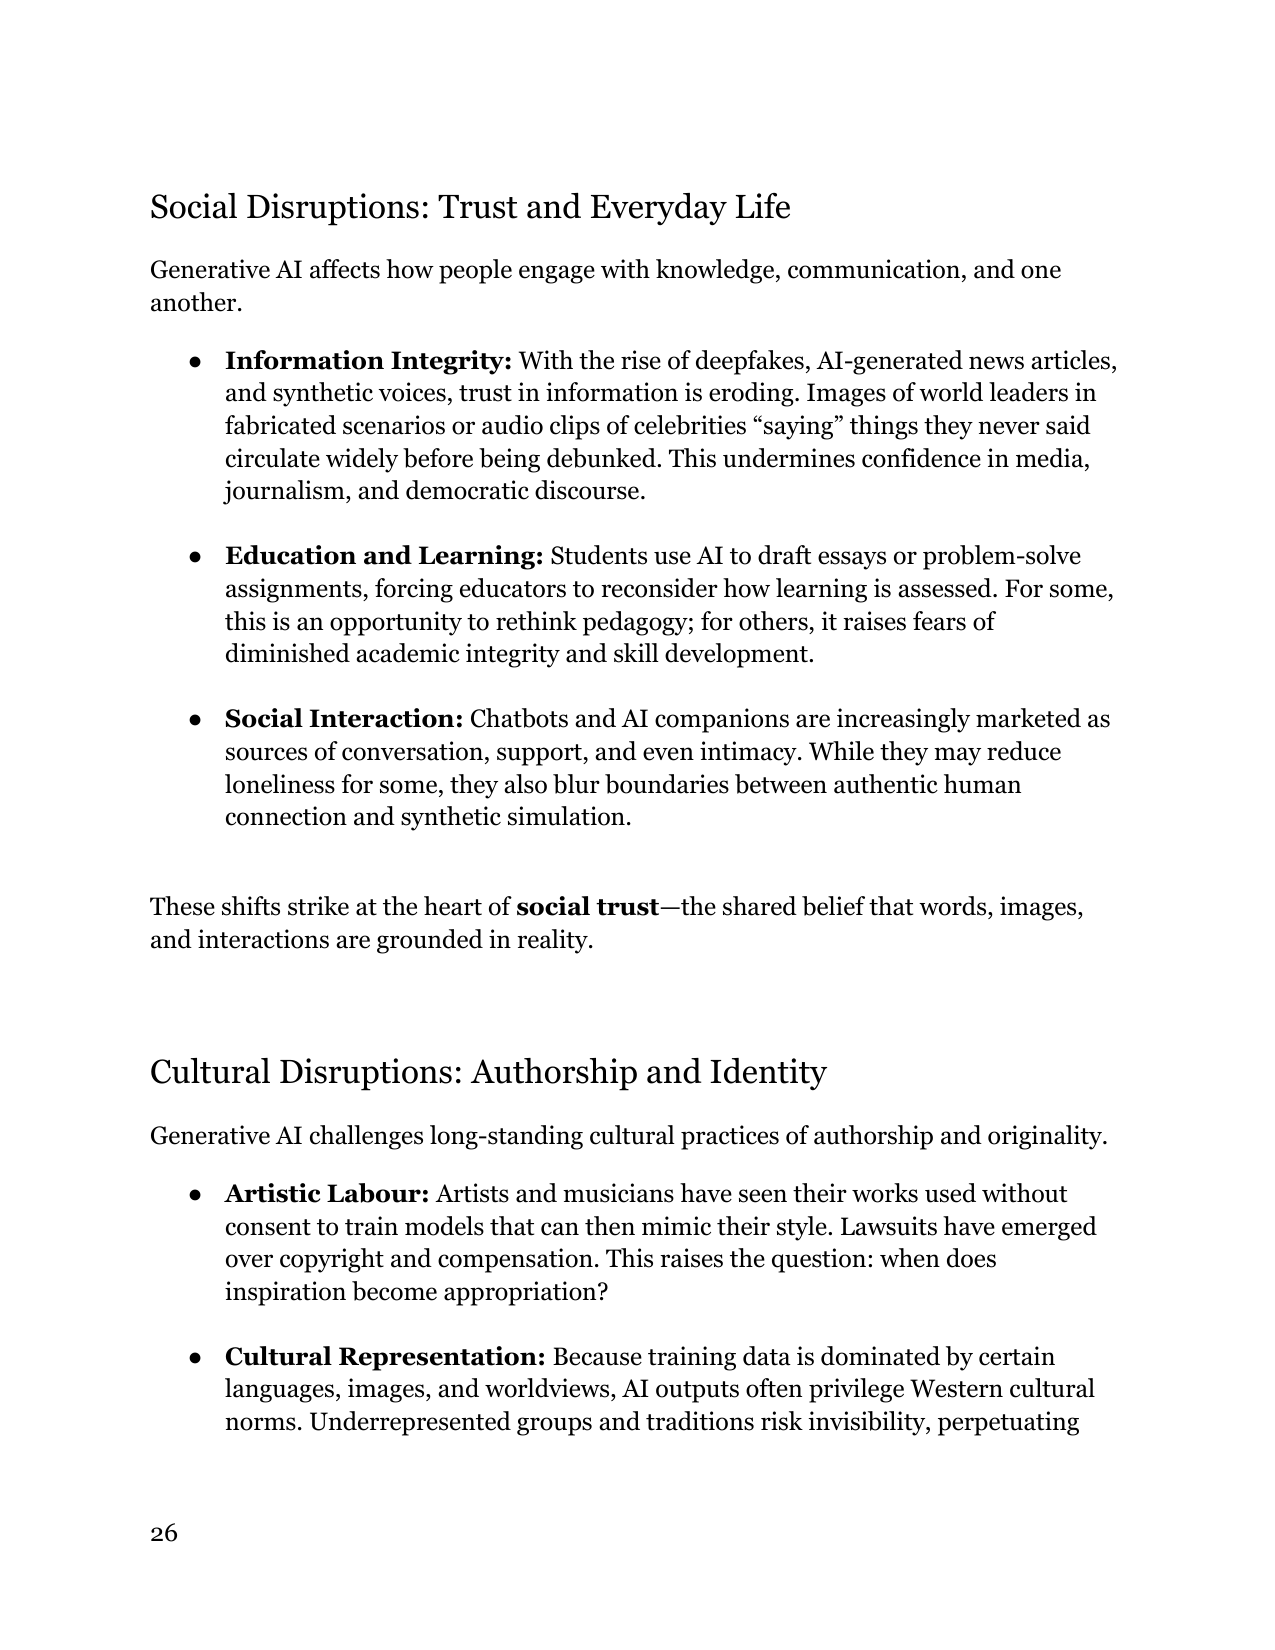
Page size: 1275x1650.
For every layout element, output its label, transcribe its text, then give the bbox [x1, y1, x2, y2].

list Information Integrity: With the rise of deepfakes, AI-generated news articles, and synthetic voices, trust in information is eroding. Images of world leaders in fabricated scenarios or audio clips of celebrities “saying” things they never said circulate widely before being debunked. This undermines confidence in media, journalism, and democratic discourse. [187, 346, 1125, 538]
list Social Interaction: Chatbots and AI companions are increasingly marketed as sources of conversation, support, and even intimacy. While they may reduce loneliness for some, they also blur boundaries between authentic human connection and synthetic simulation. [187, 705, 1125, 864]
subtitle Social Disruptions: Trust and Everyday Life [150, 187, 1125, 225]
text These shifts strike at the heart of social trust—the shared belief that words, images, and interactions are grounded in reality. [150, 893, 1125, 954]
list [187, 1342, 1125, 1436]
list Education and Learning: Students use AI to draft essays or problem-solve assignments, forcing educators to reconsider how learning is assessed. For some, this is an opportunity to rethink pedagogy; for others, it raises fears of diminished academic integrity and skill development. [187, 542, 1125, 701]
text Generative AI affects how people engage with knowledge, communication, and one another. [150, 256, 1125, 317]
text Generative AI challenges long-standing cultural practices of authorship and originality. [150, 1122, 1125, 1150]
list Artistic Labour: Artists and musicians have seen their works used without consent to train models that can then mimic their style. Lawsuits have emerged over copyright and compensation. This raises the question: when does inspiration become appropriation? [187, 1179, 1125, 1338]
subtitle Cultural Disruptions: Authorship and Identity [150, 1053, 1125, 1091]
